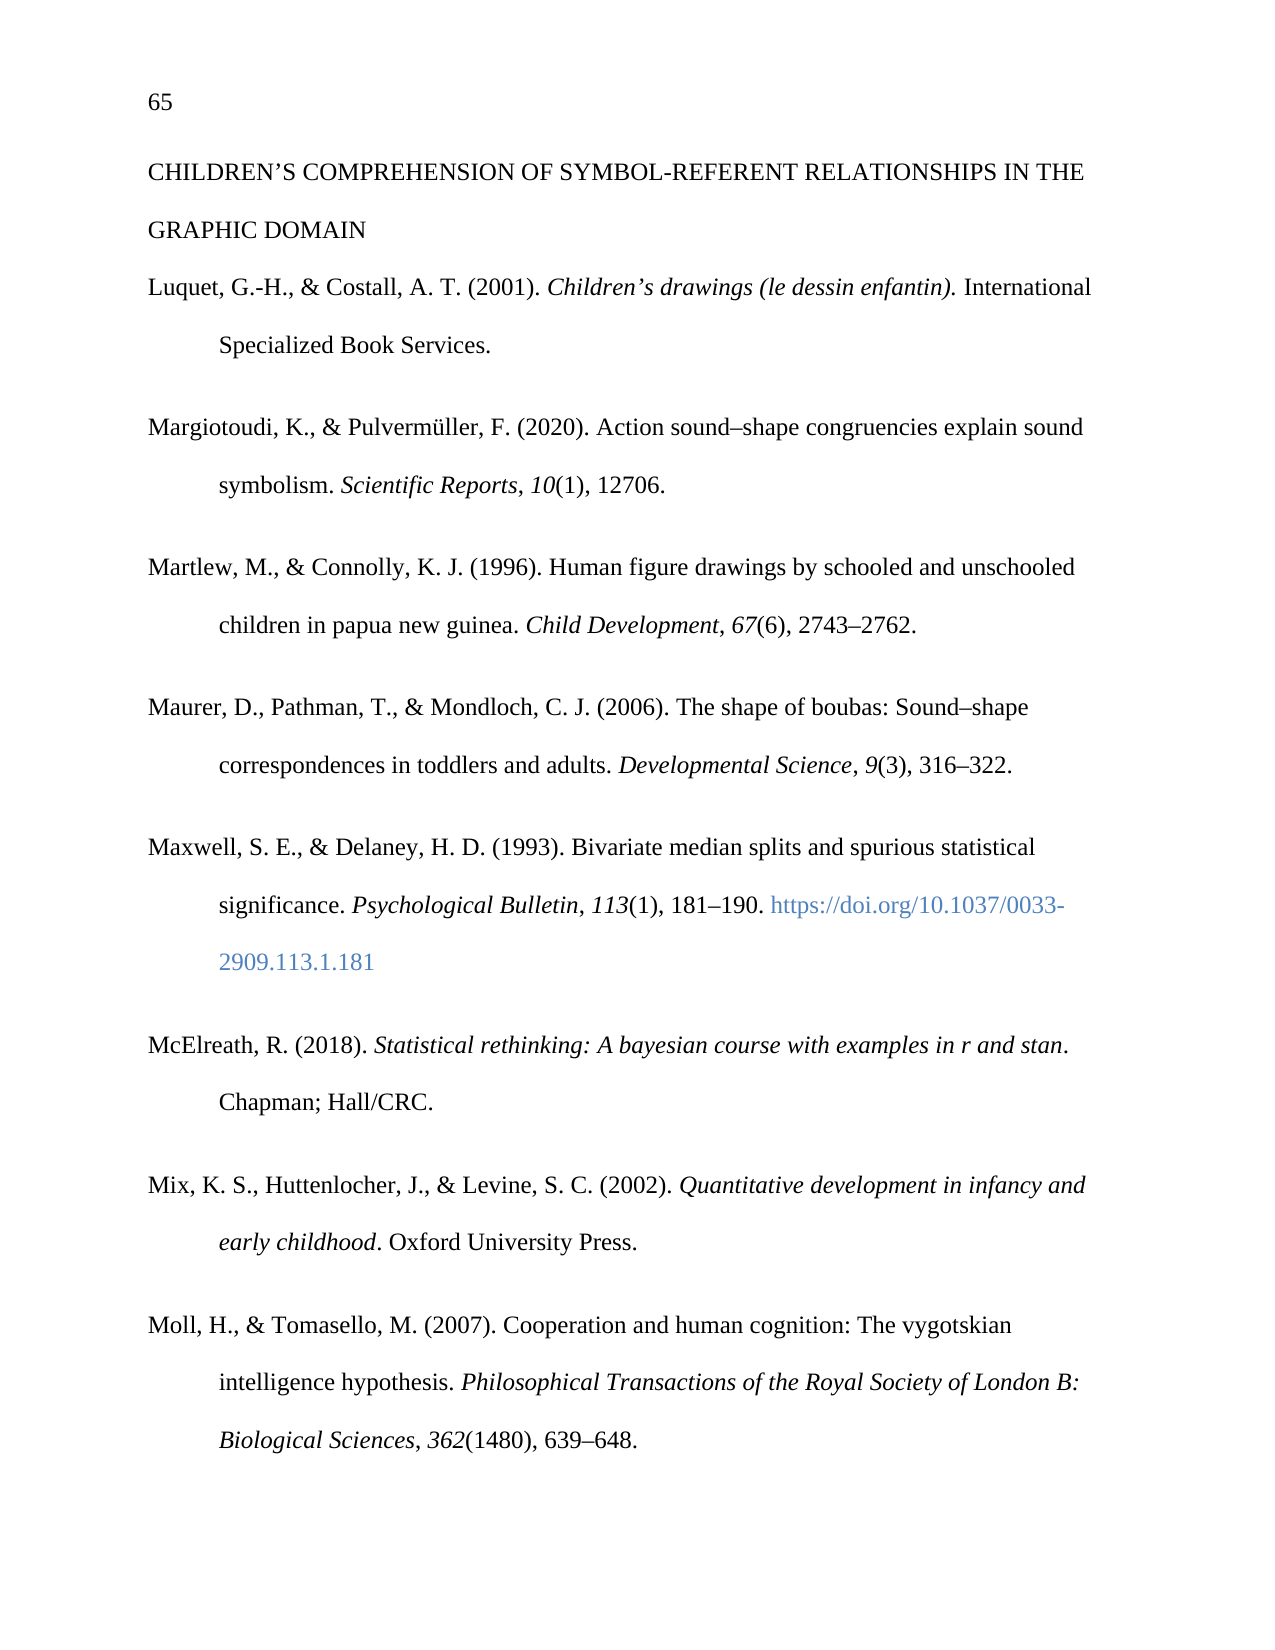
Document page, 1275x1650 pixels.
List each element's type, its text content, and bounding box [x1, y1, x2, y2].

text Maurer, D., Pathman, T., & Mondloch, C. J. (2006). The shape of boubas: Sound–shape correspondences in toddlers and adults. Developmental Science, 9(3), 316–322. [148, 692, 1127, 779]
text McElreath, R. (2018). Statistical rethinking: A bayesian course with examples in r and stan. Chapman; Hall/CRC. [148, 1030, 1127, 1116]
text Martlew, M., & Connolly, K. J. (1996). Human figure drawings by schooled and unschooled children in papua new guinea. Child Development, 67(6), 2743–2762. [148, 552, 1127, 639]
text Luquet, G.-H., & Costall, A. T. (2001). Children’s drawings (le dessin enfantin). International Specialized Book Services. [148, 272, 1127, 359]
text Mix, K. S., Huttenlocher, J., & Levine, S. C. (2002). Quantitative development in infancy and early childhood. Oxford University Press. [148, 1170, 1127, 1256]
text Margiotoudi, K., & Pulvermüller, F. (2020). Action sound–shape congruencies explain sound symbolism. Scientific Reports, 10(1), 12706. [148, 412, 1127, 499]
text Moll, H., & Tomasello, M. (2007). Cooperation and human cognition: The vygotskian intelligence hypothesis. Philosophical Transactions of the Royal Society of London B: Biological Sciences, 362(1480), 639–648. [148, 1310, 1127, 1454]
text Maxwell, S. E., & Delaney, H. D. (1993). Bivariate median splits and spurious statistical significance. Psychological Bulletin, 113(1), 181–190. https://doi.org/10.1037/0033-2909.113.1.181 [148, 832, 1127, 976]
